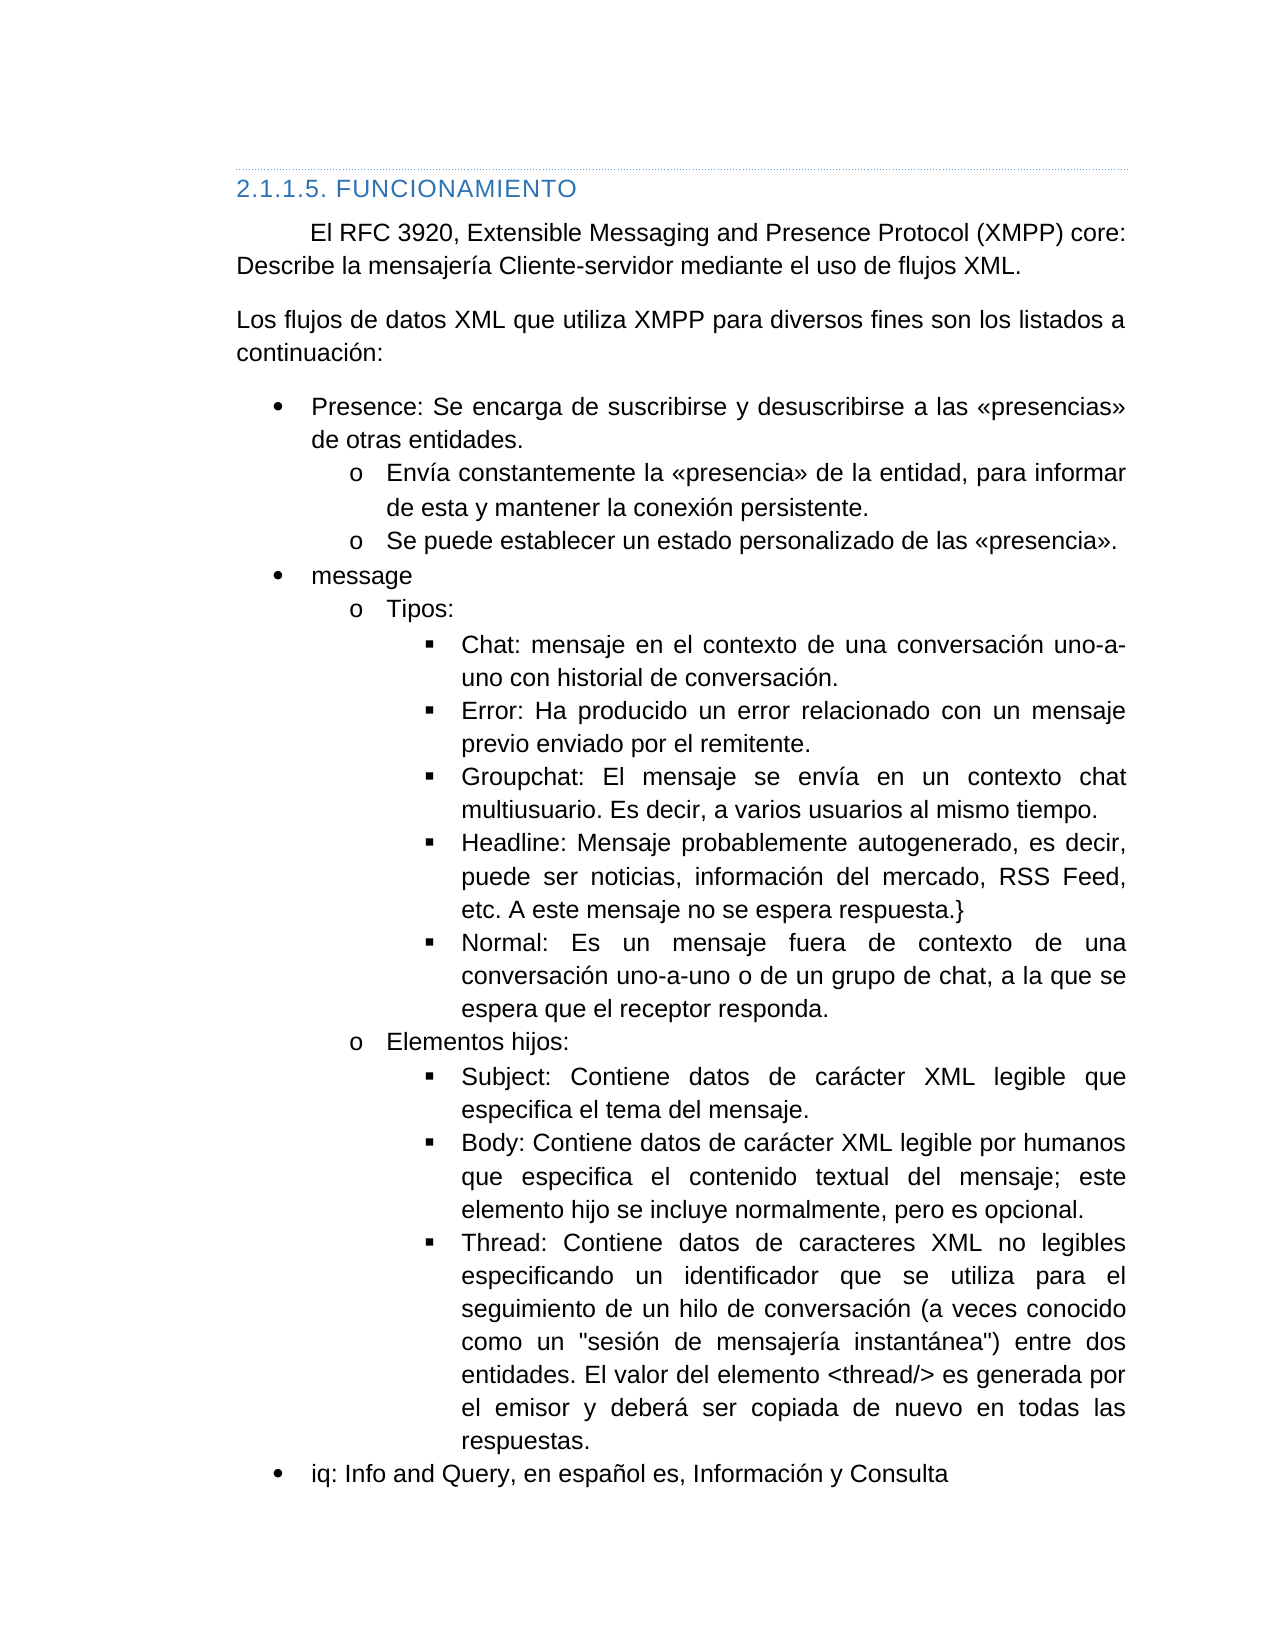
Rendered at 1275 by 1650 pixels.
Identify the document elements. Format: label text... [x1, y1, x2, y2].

list Headline: Mensaje probablemente autogenerado, es decir, puede ser noticias, información del mercado, RSS Feed, etc. A este mensaje no se espera respuesta.} [424, 828, 1127, 923]
list Tipos: [349, 594, 1127, 625]
list Subject: Contiene datos de carácter XML legible que especifica el tema del mensaje. [424, 1062, 1127, 1124]
list Body: Contiene datos de carácter XML legible por humanos que especifica el contenido textual del mensaje; este elemento hijo se incluye normalmente, pero es opcional. [424, 1128, 1127, 1223]
list Groupchat: El mensaje se envía en un contexto chat multiusuario. Es decir, a varios usuarios al mismo tiempo. [424, 762, 1127, 824]
list Normal: Es un mensaje fuera de contexto de una conversación uno-a-uno o de un grupo de chat, a la que se espera que el receptor responda. [424, 928, 1127, 1022]
list message [274, 561, 1127, 590]
text El RFC 3920, Extensible Messaging and Presence Protocol (XMPP) core: Describe la mensajería Cliente-servidor mediante el uso de flujos XML. [236, 218, 1127, 279]
list Se puede establecer un estado personalizado de las «presencia». [349, 526, 1127, 557]
list Chat: mensaje en el contexto de una conversación uno-a-uno con historial de conversación. [424, 630, 1127, 692]
list Presence: Se encarga de suscribirse y desuscribirse a las «presencias» de otras entidades. [274, 391, 1127, 453]
list Envía constantemente la «presencia» de la entidad, para informar de esta y mantener la conexión persistente. [349, 458, 1127, 522]
list Elementos hijos: [349, 1027, 1127, 1058]
list Thread: Contiene datos de caracteres XML no legibles especificando un identificador que se utiliza para el seguimiento de un hilo de conversación (a veces conocido como un "sesión de mensajería instantánea") entre dos entidades. El valor del elemento <thread/> es generada por el emisor y deberá ser copiada de nuevo en todas las respuestas. [424, 1228, 1127, 1454]
text Los flujos de datos XML que utiliza XMPP para diversos fines son los listados a continuación: [236, 304, 1127, 366]
list Error: Ha producido un error relacionado con un mensaje previo enviado por el remitente. [424, 696, 1127, 758]
subtitle 2.1.1.5. Funcionamiento [236, 168, 1127, 203]
list iq: Info and Query, en español es, Información y Consulta [274, 1459, 1127, 1488]
